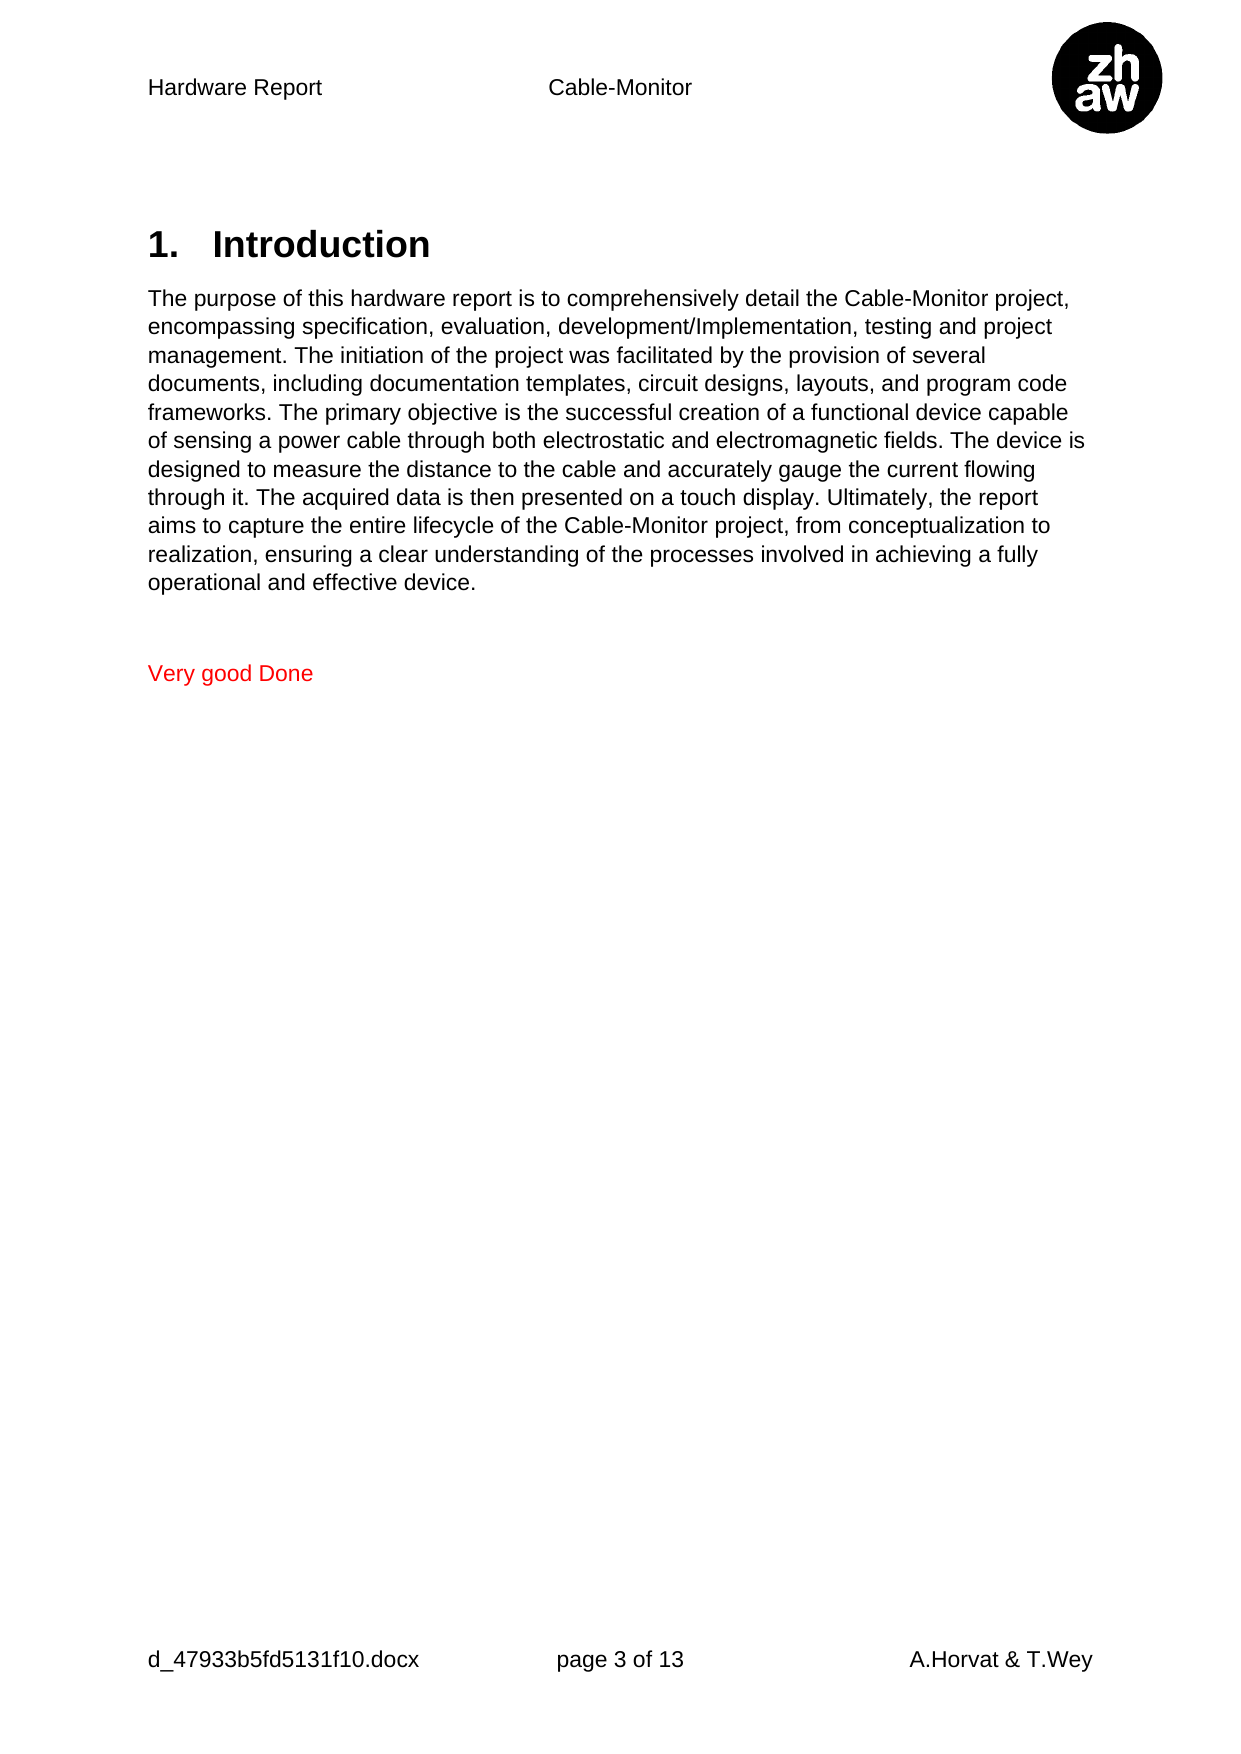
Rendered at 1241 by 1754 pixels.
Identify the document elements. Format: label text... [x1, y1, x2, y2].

text The purpose of this hardware report is to comprehensively detail the Cable-Monitor project, encompassing specification, evaluation, development/Implementation, testing and project management. The initiation of the project was facilitated by the provision of several documents, including documentation templates, circuit designs, layouts, and program code frameworks. The primary objective is the successful creation of a functional device capable of sensing a power cable through both electrostatic and electromagnetic fields. The device is designed to measure the distance to the cable and accurately gauge the current flowing through it. The acquired data is then presented on a touch display. Ultimately, the report aims to capture the entire lifecycle of the Cable-Monitor project, from conceptualization to realization, ensuring a clear understanding of the processes involved in achieving a fully operational and effective device. [148, 285, 1093, 596]
text Very good Done [148, 659, 1093, 686]
subtitle Introduction [148, 223, 1093, 266]
